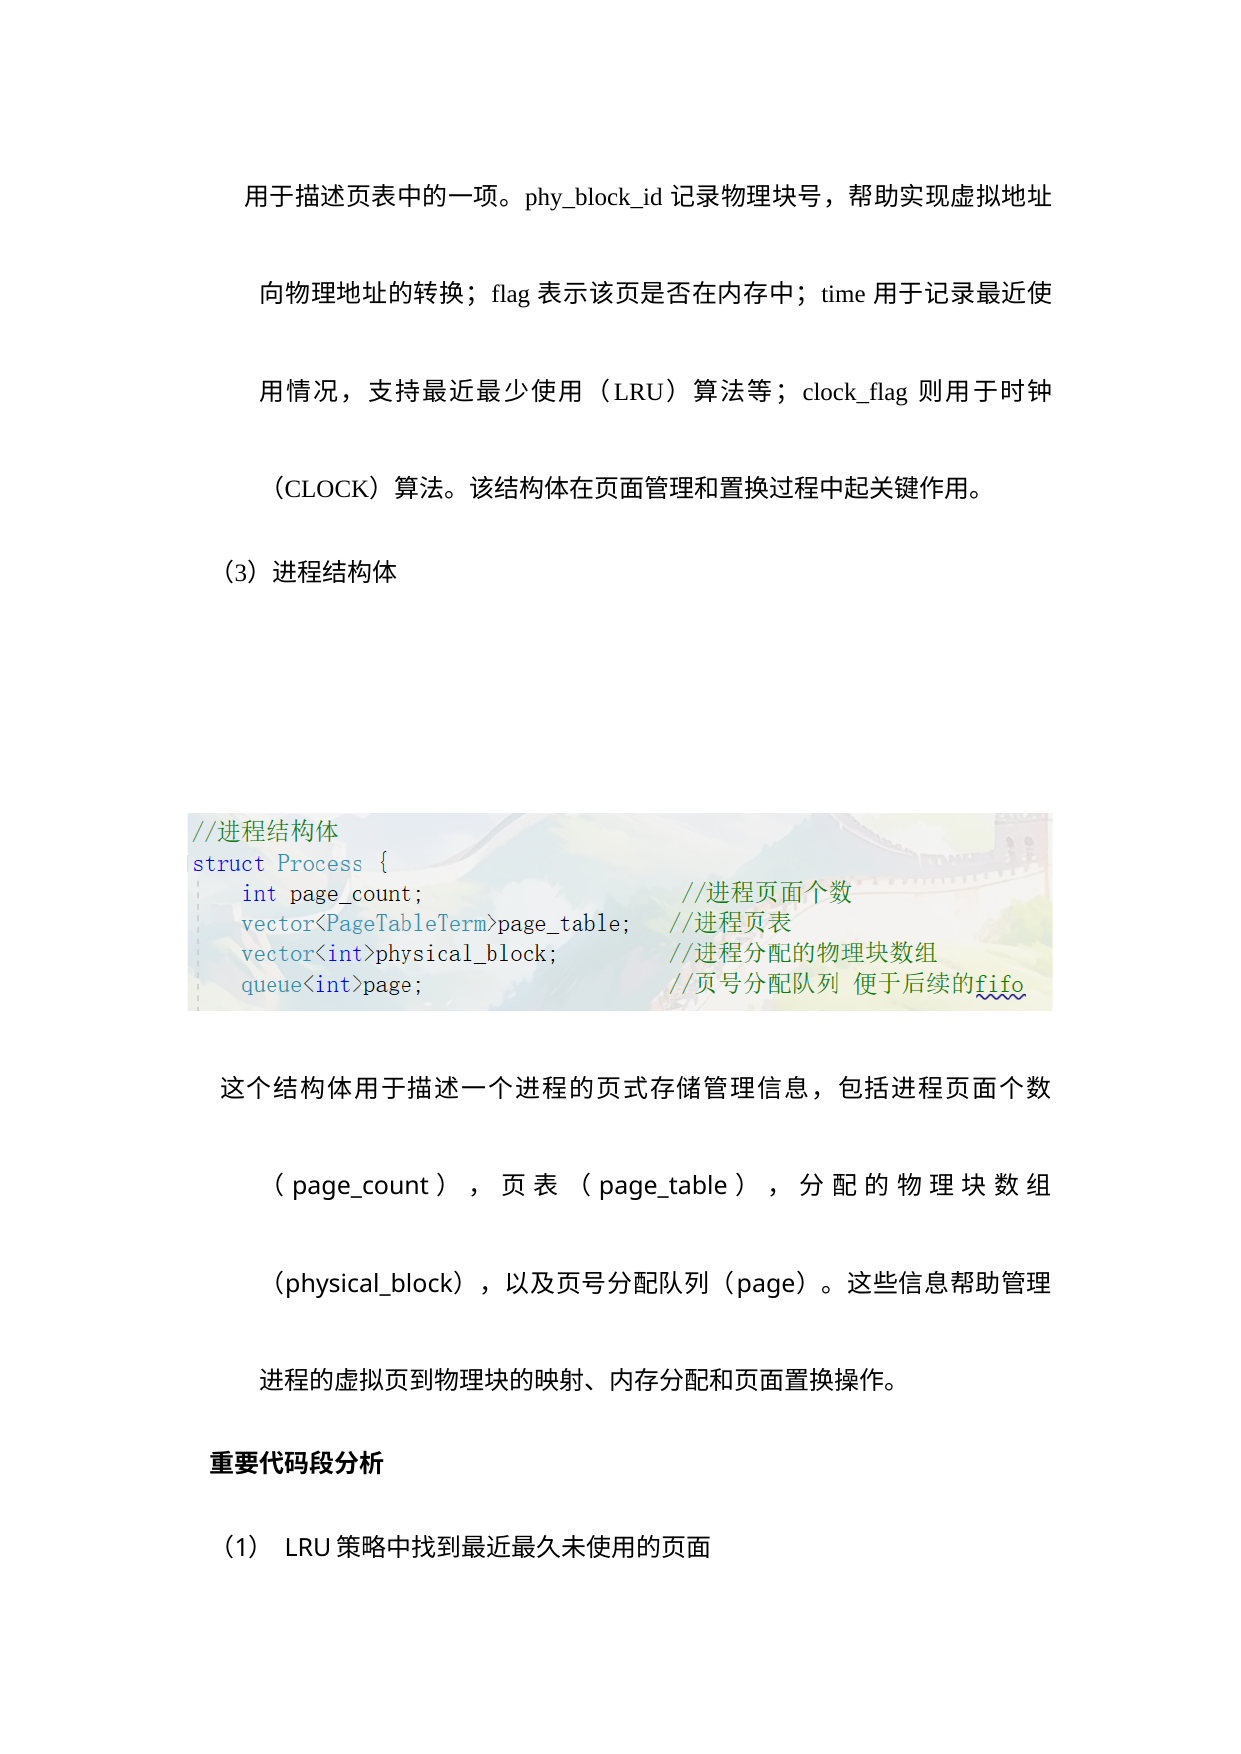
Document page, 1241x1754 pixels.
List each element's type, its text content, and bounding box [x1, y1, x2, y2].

text 用于描述页表中的一项。phy_block_id 记录物理块号，帮助实现虚拟地址向物理地址的转换；flag 表示该页是否在内存中；time 用于记录最近使用情况，支持最近最少使用（LRU）算法等；clock_flag 则用于时钟（CLOCK）算法。该结构体在页面管理和置换过程中起关键作用。 [209, 162, 1053, 519]
list LRU策略中找到最近最久未使用的页面 [209, 1513, 1053, 1578]
text （3）进程结构体 [209, 538, 1053, 603]
text 这个结构体用于描述一个进程的页式存储管理信息，包括进程页面个数（page_count），页表（page_table），分配的物理块数组（physical_block），以及页号分配队列（page）。这些信息帮助管理进程的虚拟页到物理块的映射、内存分配和页面置换操作。 [209, 1054, 1053, 1411]
picture [187, 813, 1053, 1011]
text 重要代码段分析 [209, 1429, 1053, 1494]
